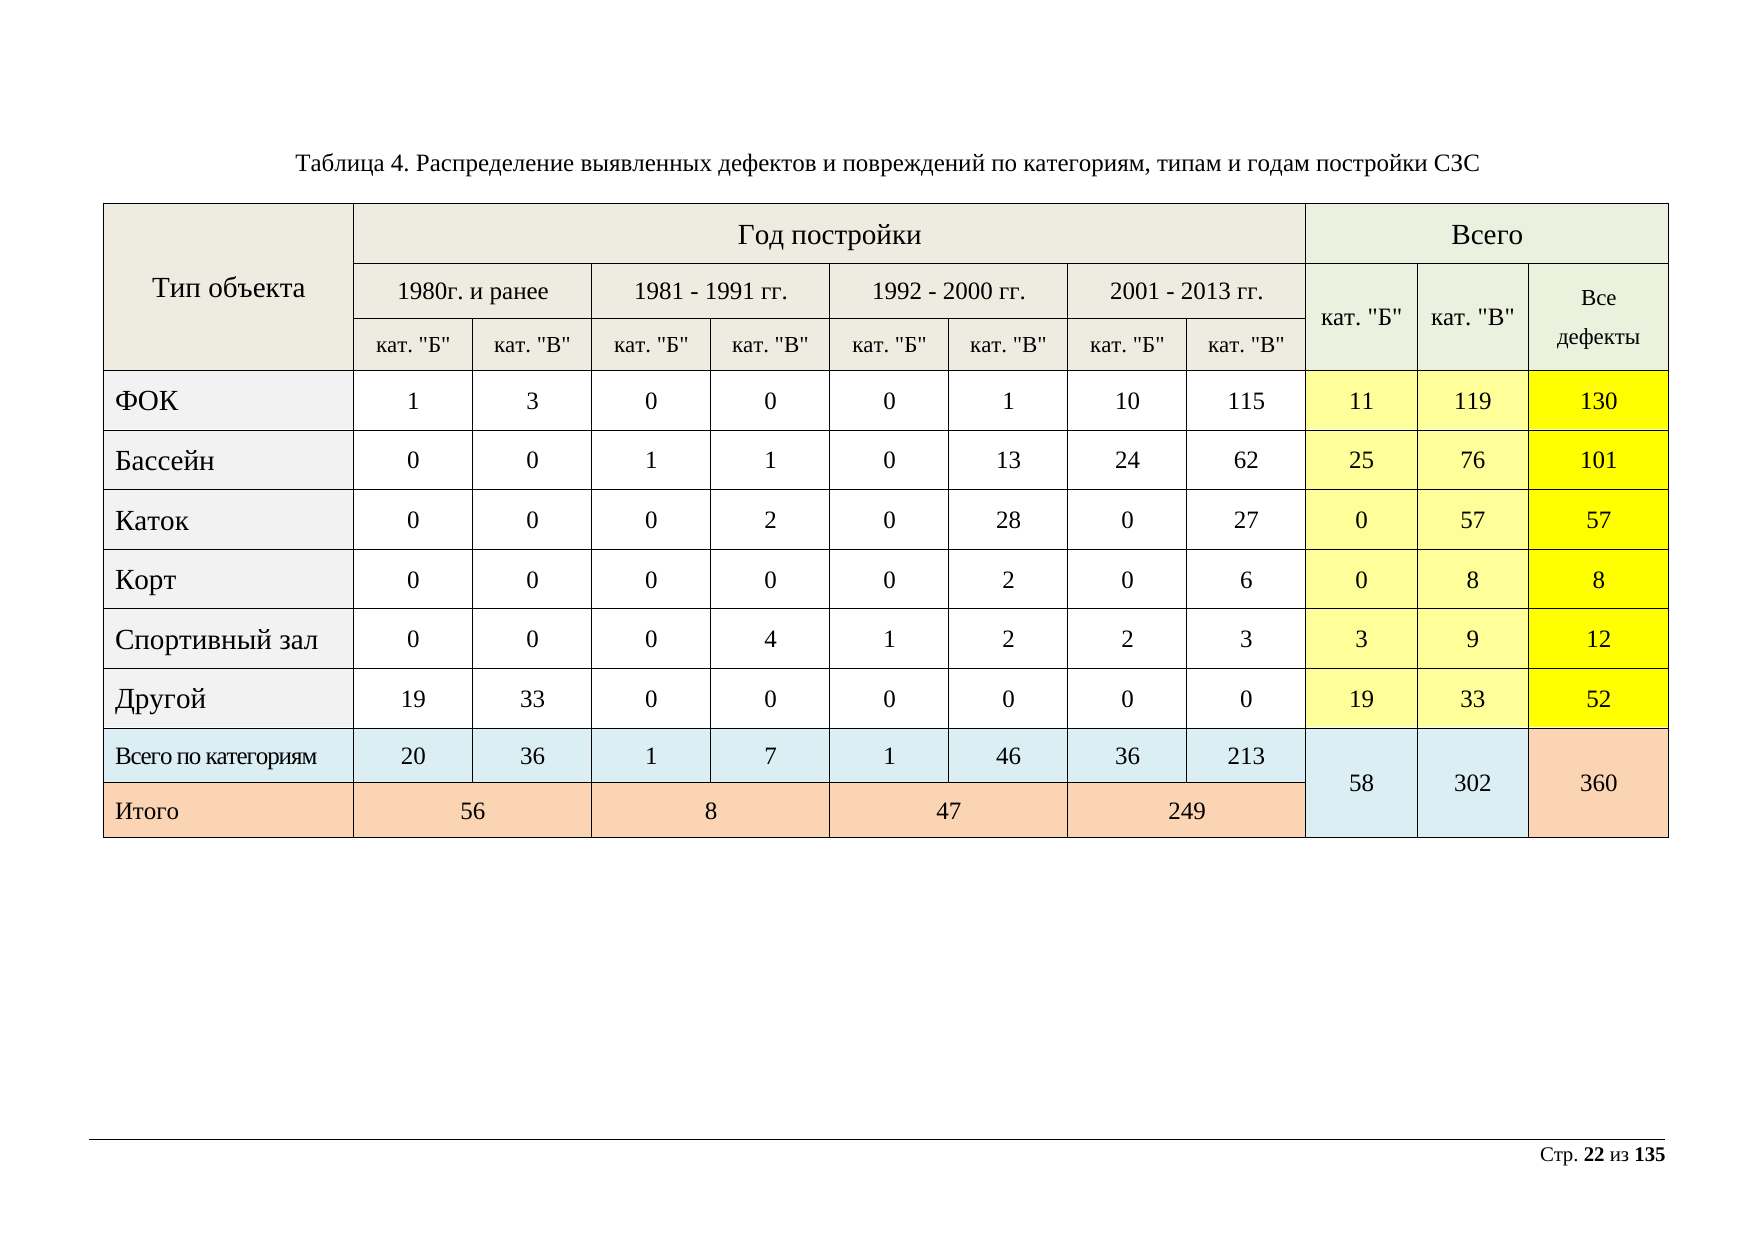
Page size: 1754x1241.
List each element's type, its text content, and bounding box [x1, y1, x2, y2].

table_cell 0 [711, 550, 829, 608]
table_cell 0 [830, 669, 948, 727]
table_cell 58 [1306, 729, 1417, 837]
table_cell кат. "В" [711, 319, 829, 370]
table_cell 3 [473, 371, 591, 429]
table_cell 2 [711, 490, 829, 549]
table_cell 0 [592, 669, 710, 727]
table_cell 1 [711, 431, 829, 489]
table_cell 0 [473, 431, 591, 489]
table_cell 3 [1306, 609, 1417, 668]
table_cell 1 [830, 729, 948, 782]
table_cell Другой [104, 669, 353, 727]
table_cell 13 [949, 431, 1067, 489]
table_cell 115 [1187, 371, 1305, 429]
table_cell кат. "Б" [1306, 264, 1417, 370]
table_cell 213 [1187, 729, 1305, 782]
table_cell Всего по категориям [104, 729, 353, 782]
table_cell 11 [1306, 371, 1417, 429]
table_cell 36 [473, 729, 591, 782]
table_cell 62 [1187, 431, 1305, 489]
table_header Таблица 4. Распределение выявленных дефектов и повреждений по категориям, типам и годам постройки СЗС [104, 148, 1669, 203]
table_cell Спортивный зал [104, 609, 353, 668]
table_cell 0 [473, 609, 591, 668]
table_cell 2 [949, 609, 1067, 668]
table_cell кат. "Б" [354, 319, 472, 370]
table_cell 76 [1418, 431, 1528, 489]
table_cell 19 [354, 669, 472, 727]
table_cell 2 [1068, 609, 1186, 668]
table_cell 6 [1187, 550, 1305, 608]
table_cell 57 [1418, 490, 1528, 549]
table_cell Итого [104, 783, 353, 837]
table_cell 101 [1529, 431, 1668, 489]
table_cell 0 [592, 609, 710, 668]
table_cell 10 [1068, 371, 1186, 429]
table_cell Каток [104, 490, 353, 549]
table_cell 0 [354, 490, 472, 549]
table_cell 1 [592, 729, 710, 782]
table_cell 27 [1187, 490, 1305, 549]
table_cell кат. "В" [949, 319, 1067, 370]
table_cell 130 [1529, 371, 1668, 429]
table_cell 1981 - 1991 гг. [592, 264, 829, 318]
table_cell 1 [830, 609, 948, 668]
table_cell 0 [592, 371, 710, 429]
table_cell 0 [354, 609, 472, 668]
table_cell Корт [104, 550, 353, 608]
table_cell 1 [354, 371, 472, 429]
table_cell кат. "В" [473, 319, 591, 370]
table_cell 12 [1529, 609, 1668, 668]
table_cell кат. "Б" [1068, 319, 1186, 370]
table_cell Год постройки [354, 204, 1305, 263]
table_cell 47 [830, 783, 1067, 837]
table_cell 0 [830, 431, 948, 489]
table_cell 0 [473, 550, 591, 608]
table_cell 56 [354, 783, 591, 837]
table_cell 7 [711, 729, 829, 782]
table_cell 33 [1418, 669, 1528, 727]
table_cell 2 [949, 550, 1067, 608]
table_cell Все дефекты [1529, 264, 1668, 370]
table_cell 52 [1529, 669, 1668, 727]
table_cell 25 [1306, 431, 1417, 489]
table_cell 360 [1529, 729, 1668, 837]
table_cell Всего [1306, 204, 1668, 263]
table_cell 57 [1529, 490, 1668, 549]
table_cell 302 [1418, 729, 1528, 837]
table_cell 0 [592, 490, 710, 549]
table_cell 2001 - 2013 гг. [1068, 264, 1305, 318]
table_cell 0 [354, 431, 472, 489]
table_cell 0 [949, 669, 1067, 727]
table_cell кат. "В" [1418, 264, 1528, 370]
table_cell 0 [592, 550, 710, 608]
table_cell 20 [354, 729, 472, 782]
table_cell 0 [830, 371, 948, 429]
table_cell 3 [1187, 609, 1305, 668]
table_cell 1 [949, 371, 1067, 429]
table_cell 9 [1418, 609, 1528, 668]
table_cell кат. "В" [1187, 319, 1305, 370]
table_cell 0 [1306, 550, 1417, 608]
table_cell 33 [473, 669, 591, 727]
table_cell 1 [592, 431, 710, 489]
table_cell 0 [1068, 490, 1186, 549]
table_cell 46 [949, 729, 1067, 782]
table_cell 8 [1418, 550, 1528, 608]
table_cell 28 [949, 490, 1067, 549]
table_cell Бассейн [104, 431, 353, 489]
table_cell кат. "Б" [592, 319, 710, 370]
table_cell 249 [1068, 783, 1305, 837]
table_cell 0 [1068, 669, 1186, 727]
table_cell 24 [1068, 431, 1186, 489]
table_cell Тип объекта [104, 204, 353, 370]
table_cell 0 [354, 550, 472, 608]
table_cell 119 [1418, 371, 1528, 429]
table_cell 0 [711, 371, 829, 429]
table_cell 1980г. и ранее [354, 264, 591, 318]
table_cell 8 [592, 783, 829, 837]
table_cell 8 [1529, 550, 1668, 608]
table_cell 0 [830, 550, 948, 608]
table_cell 19 [1306, 669, 1417, 727]
table_cell 0 [1187, 669, 1305, 727]
table_cell 36 [1068, 729, 1186, 782]
table_cell 0 [830, 490, 948, 549]
table_cell 0 [1068, 550, 1186, 608]
table_cell 0 [1306, 490, 1417, 549]
table_cell ФОК [104, 371, 353, 429]
table_cell 0 [711, 669, 829, 727]
table_cell 4 [711, 609, 829, 668]
table_cell 0 [473, 490, 591, 549]
table_cell 1992 - 2000 гг. [830, 264, 1067, 318]
table_cell кат. "Б" [830, 319, 948, 370]
